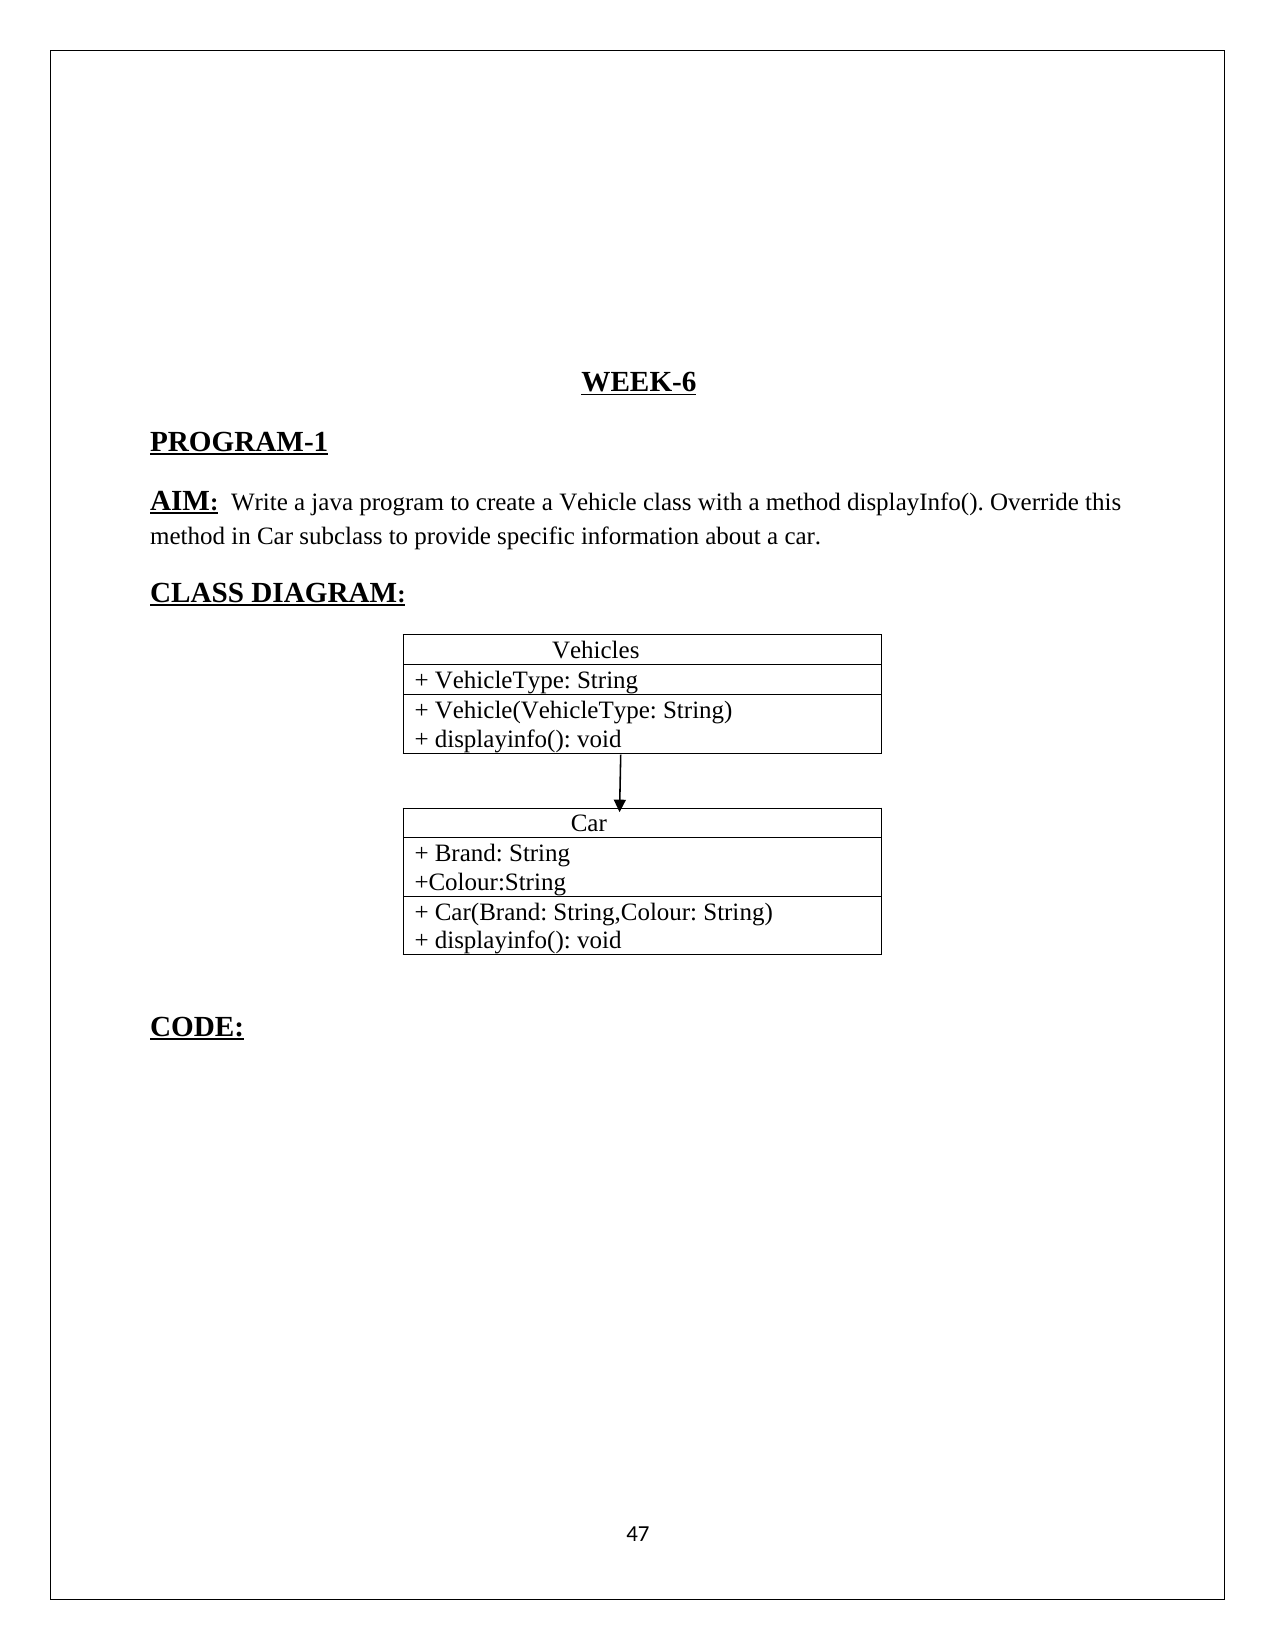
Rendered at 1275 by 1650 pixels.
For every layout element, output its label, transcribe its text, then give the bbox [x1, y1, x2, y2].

table_cell + Vehicle(VehicleType: String) + displayinfo(): void [404, 695, 881, 752]
text CODE: [150, 1009, 1125, 1043]
table_cell + Car(Brand: String,Colour: String) + displayinfo(): void [404, 897, 881, 954]
table_header Vehicles [404, 635, 881, 664]
table_cell + Brand: String +Colour:String [404, 838, 881, 896]
text WEEK-6 [150, 364, 1125, 398]
text CLASS DIAGRAM: [150, 575, 1125, 608]
text AIM: Write a java program to create a Vehicle class with a method displayInfo(). Override this method in Car subclass to provide specific information about a car. [150, 483, 1125, 550]
table_header Car [404, 809, 881, 837]
table_cell + VehicleType: String [404, 665, 881, 694]
text PROGRAM-1 [150, 424, 1125, 457]
